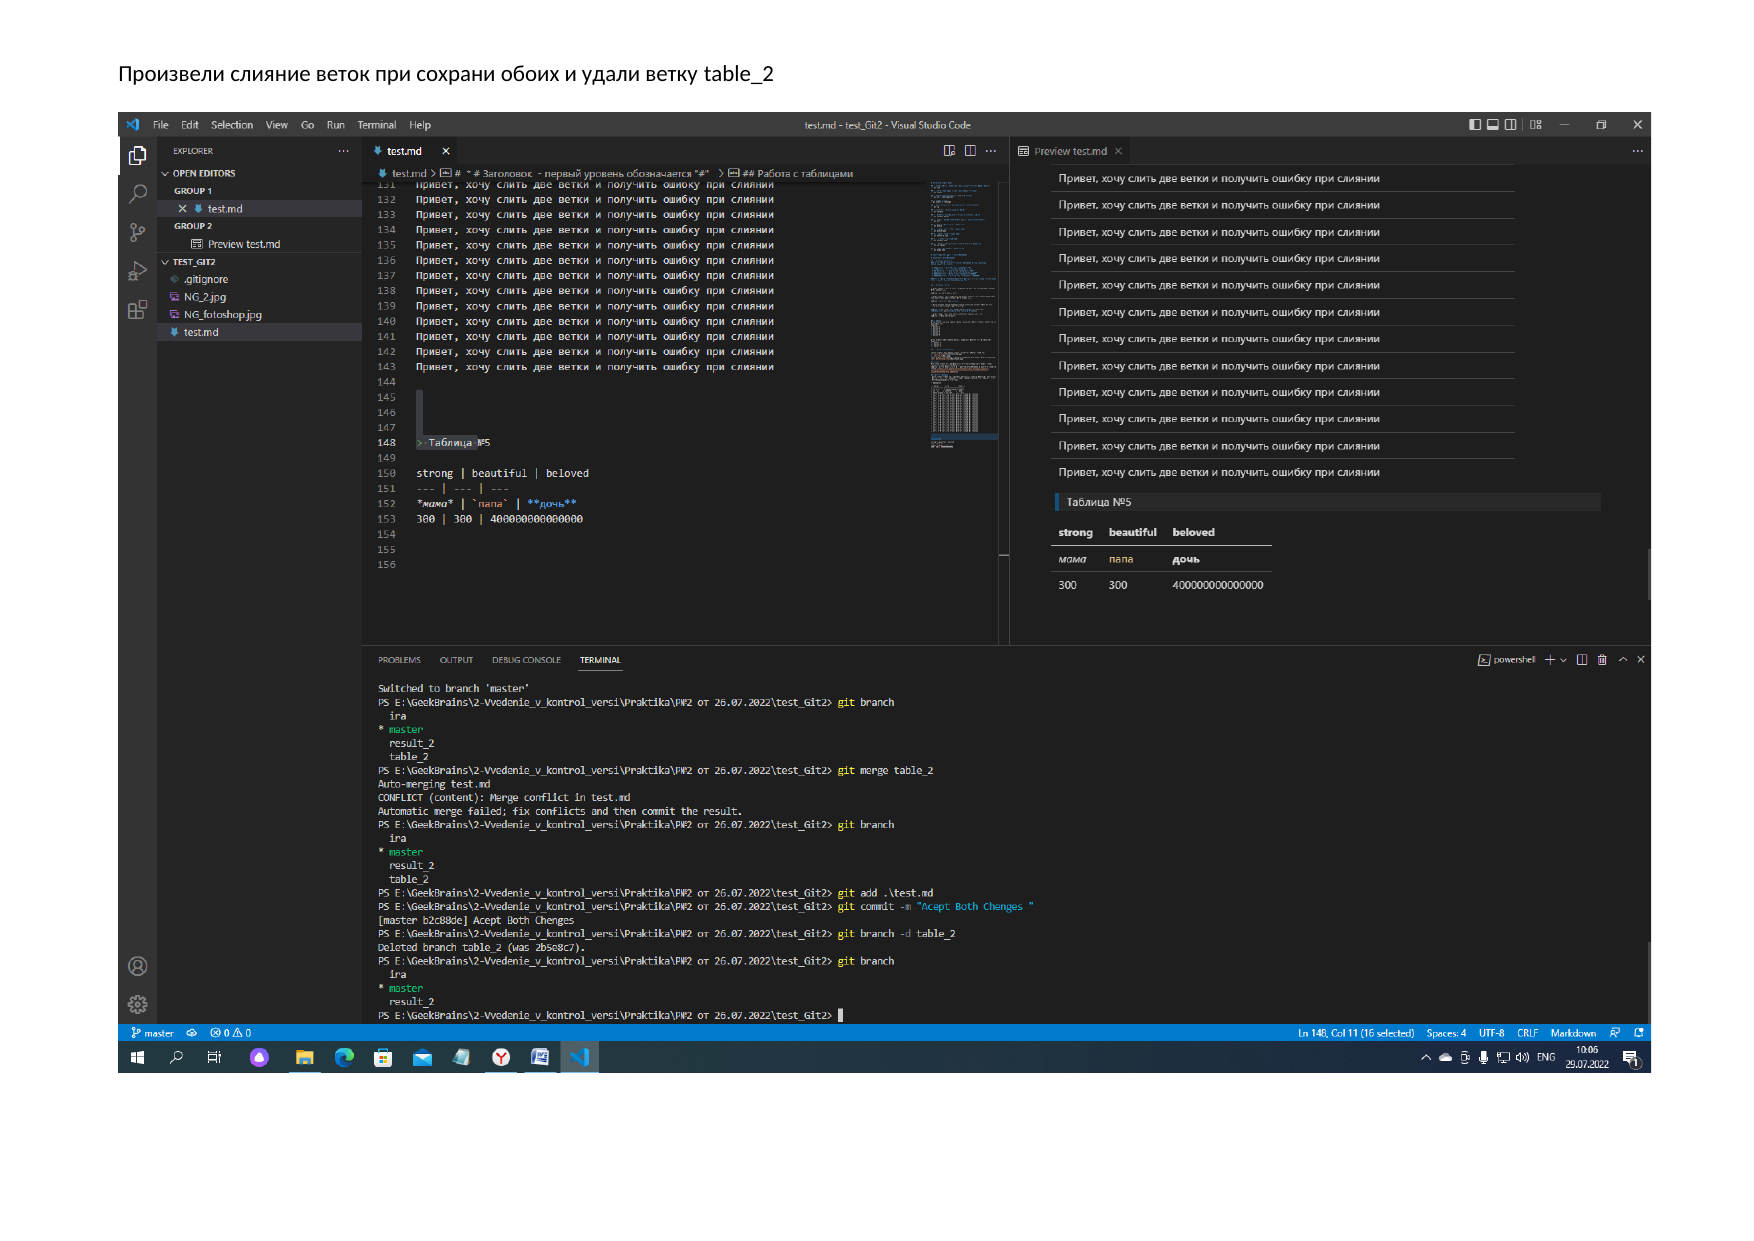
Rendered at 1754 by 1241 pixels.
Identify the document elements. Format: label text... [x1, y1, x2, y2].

text Произвели слияние веток при сохрани обоих и удали ветку table_2 [118, 59, 1636, 87]
picture [118, 112, 1652, 1073]
